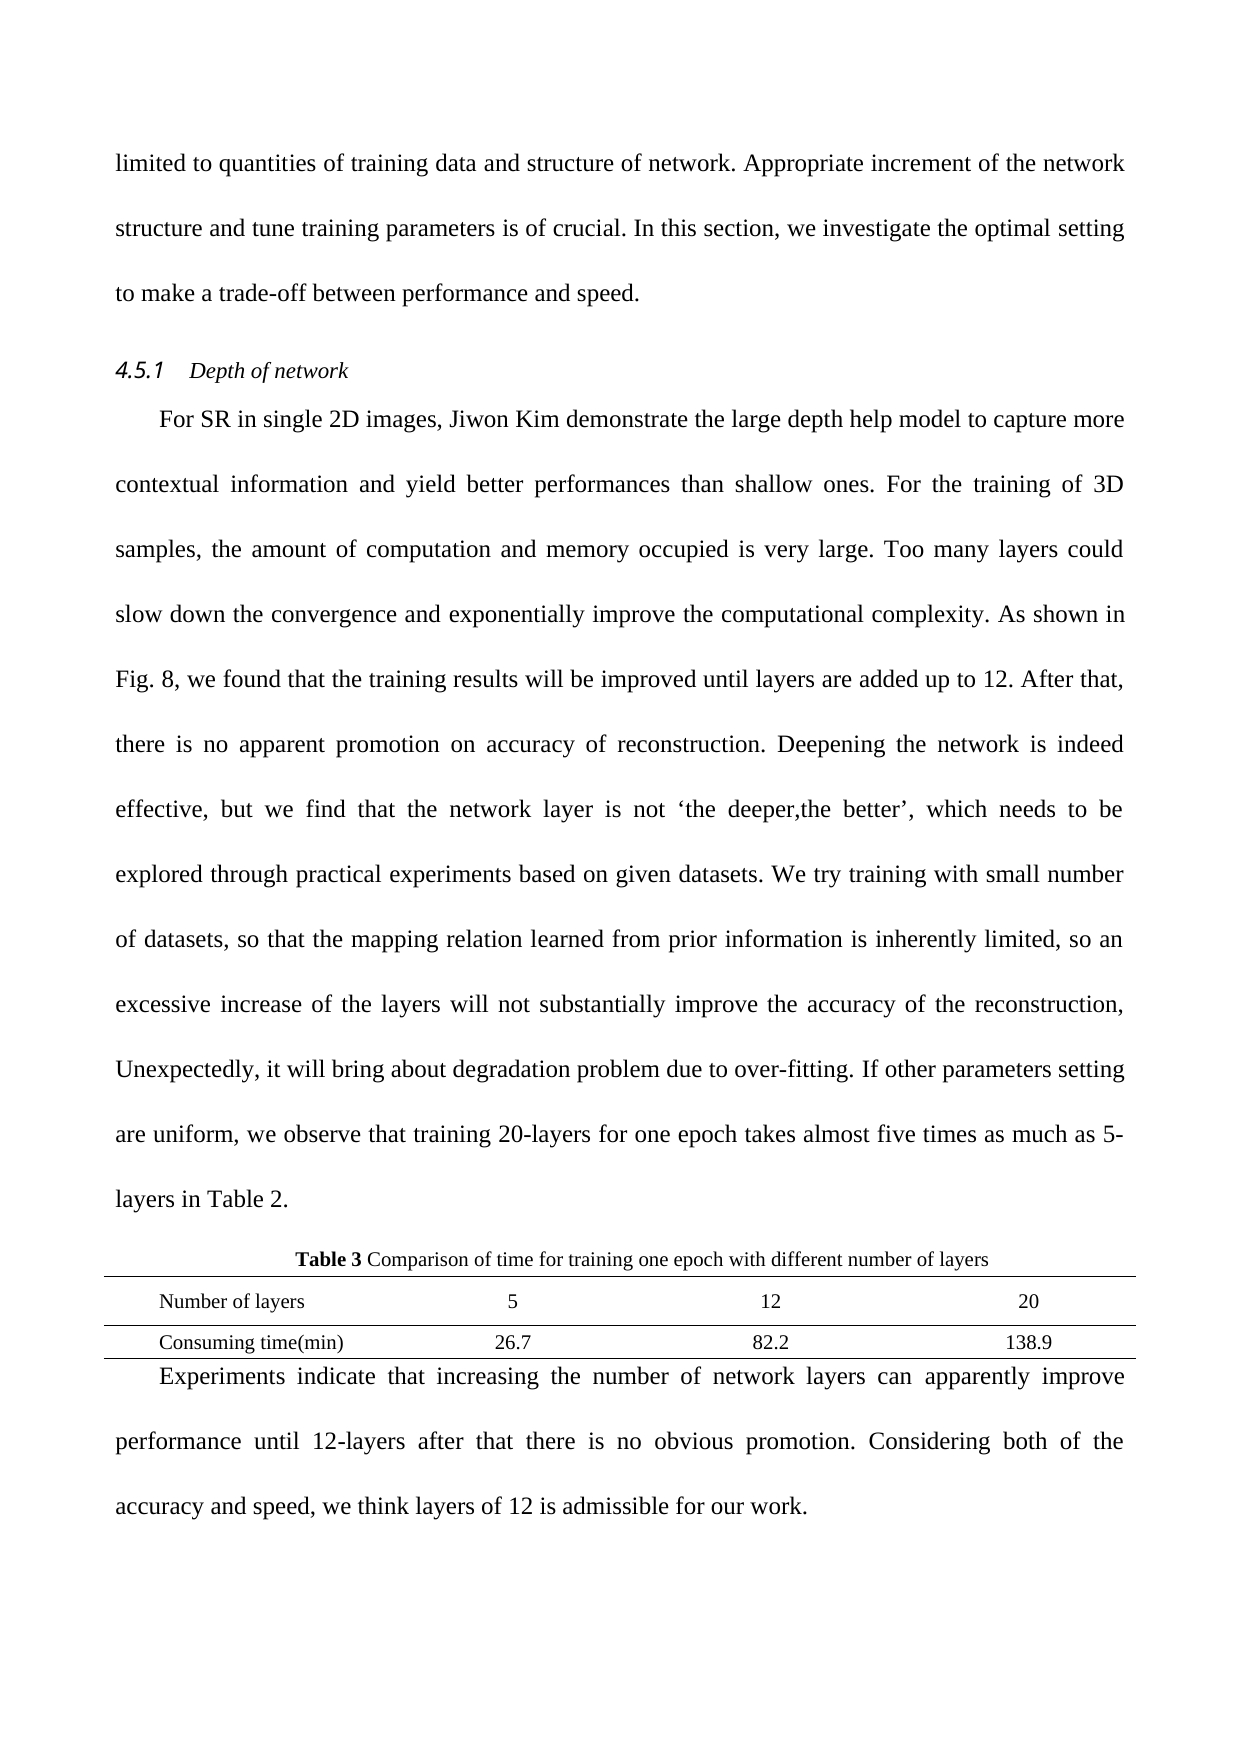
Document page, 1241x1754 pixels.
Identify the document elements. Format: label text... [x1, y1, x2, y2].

text For SR in single 2D images, Jiwon Kim demonstrate the large depth help model to capture more contextual information and yield better performances than shallow ones. For the training of 3D samples, the amount of computation and memory occupied is very large. Too many layers could slow down the convergence and exponentially improve the computational complexity. As shown in Fig. 8, we found that the training results will be improved until layers are added up to 12. After that, there is no apparent promotion on accuracy of reconstruction. Deepening the network is indeed effective, but we find that the network layer is not ‘the deeper,the better’, which needs to be explored through practical experiments based on given datasets. We try training with small number of datasets, so that the mapping relation learned from prior information is inherently limited, so an excessive increase of the layers will not substantially improve the accuracy of the reconstruction, Unexpectedly, it will bring about degradation problem due to over-fitting. If other parameters setting are uniform, we observe that training 20-layers for one epoch takes almost five times as much as 5-layers in Table 2. [115, 402, 1125, 1214]
list Depth of network [115, 353, 1125, 386]
table_cell 26.7 [362, 1326, 620, 1358]
text Table 3 Comparison of time for training one epoch with different number of layers [115, 1243, 1125, 1276]
text Experiments indicate that increasing the number of network layers can apparently improve performance until 12-layers after that there is no obvious promotion. Considering both of the accuracy and speed, we think layers of 12 is admissible for our work. [115, 1359, 1125, 1522]
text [115, 146, 1125, 308]
table_header 12 [620, 1277, 878, 1325]
table_cell 82.2 [620, 1326, 878, 1358]
table_header 20 [878, 1277, 1136, 1325]
table_cell 138.9 [878, 1326, 1136, 1358]
table_header 5 [362, 1277, 620, 1325]
table_header Number of layers [104, 1277, 362, 1325]
table_cell Consuming time(min) [104, 1326, 362, 1358]
